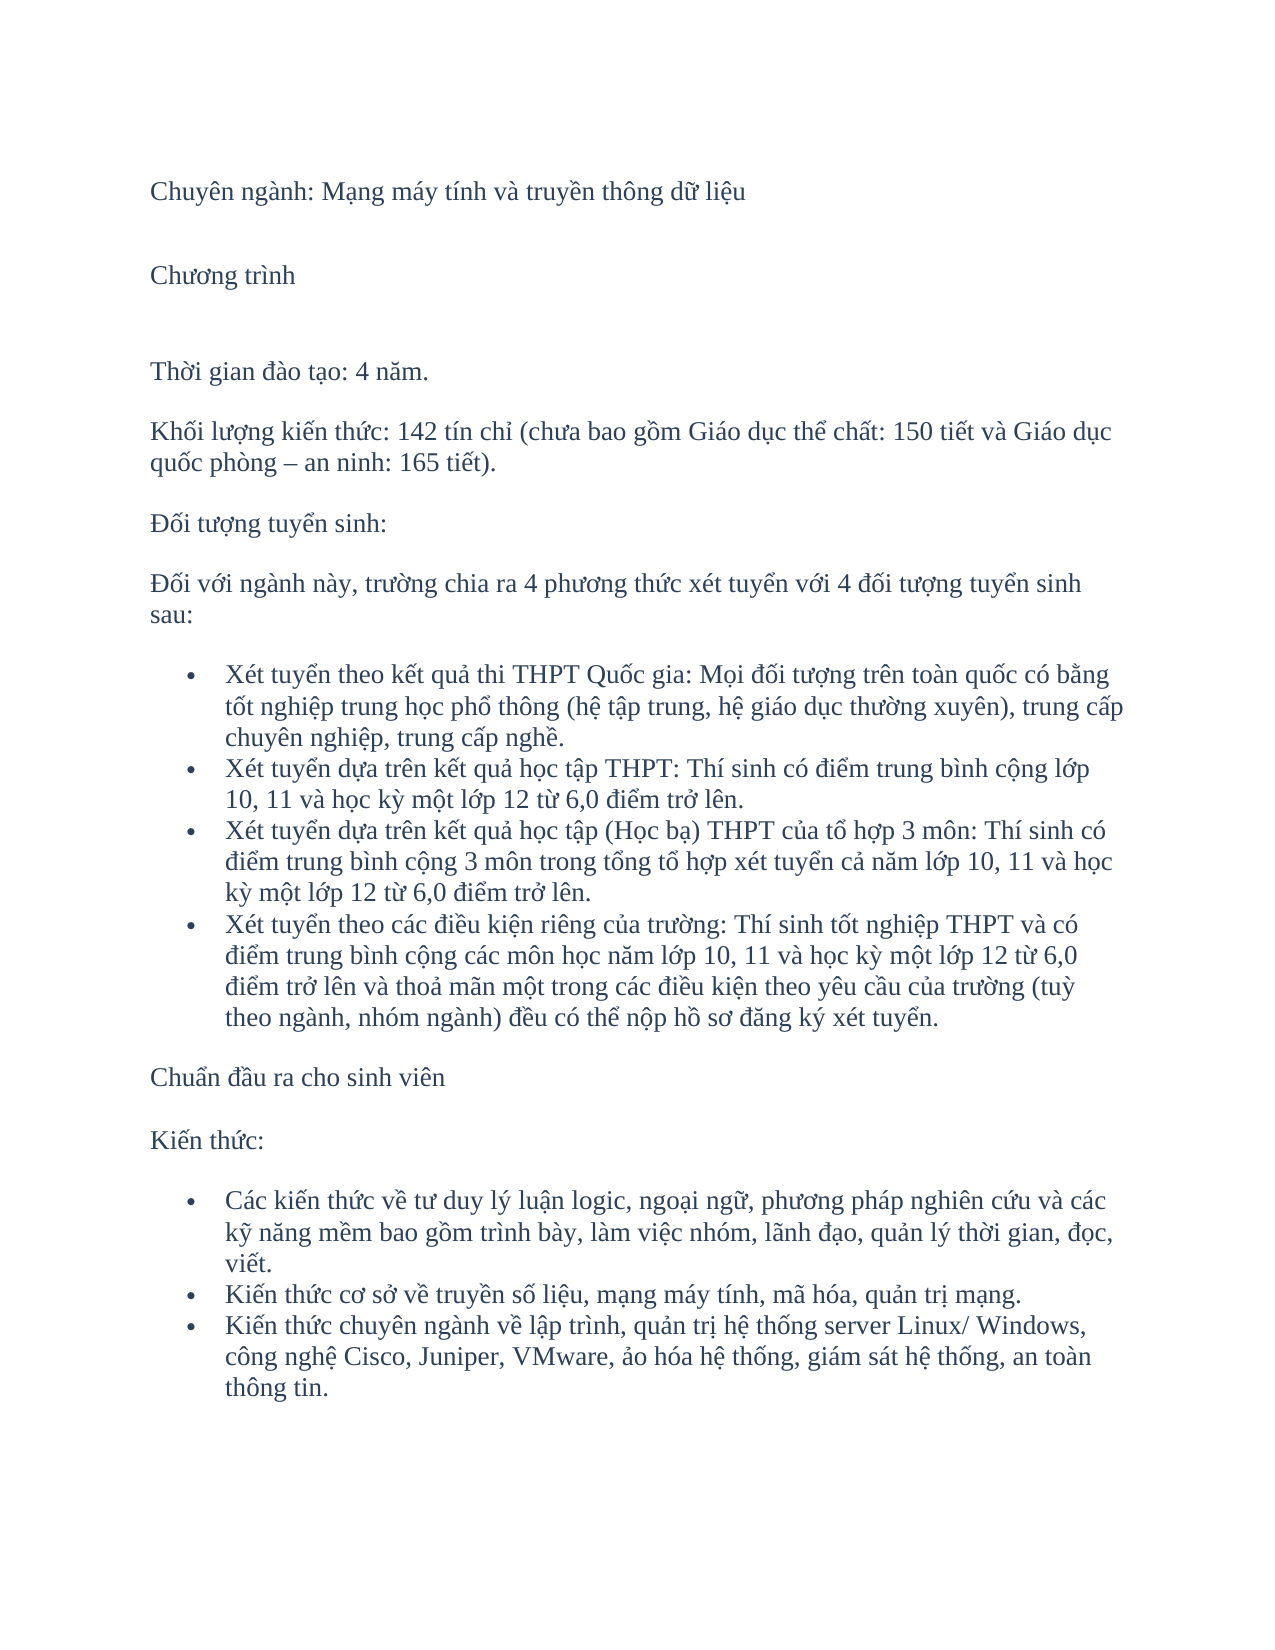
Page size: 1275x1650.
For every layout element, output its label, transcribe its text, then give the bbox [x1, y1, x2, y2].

list Xét tuyển dựa trên kết quả học tập (Học bạ) THPT của tổ hợp 3 môn: Thí sinh có điểm trung bình cộng 3 môn trong tổng tổ hợp xét tuyển cả năm lớp 10, 11 và học kỳ một lớp 12 từ 6,0 điểm trở lên. [187, 814, 1125, 908]
subtitle Chuẩn đầu ra cho sinh viên [150, 1061, 1125, 1093]
list Xét tuyển theo kết quả thi THPT Quốc gia: Mọi đối tượng trên toàn quốc có bằng tốt nghiệp trung học phổ thông (hệ tập trung, hệ giáo dục thường xuyên), trung cấp chuyên nghiệp, trung cấp nghề. [187, 658, 1125, 752]
text Kiến thức: [150, 1124, 1125, 1155]
text Đối với ngành này, trường chia ra 4 phương thức xét tuyển với 4 đối tượng tuyển sinh sau: [150, 567, 1125, 629]
text Đối tượng tuyển sinh: [150, 507, 1125, 538]
subtitle Chuyên ngành: Mạng máy tính và truyền thông dữ liệu [150, 175, 1125, 206]
text Khối lượng kiến thức: 142 tín chỉ (chưa bao gồm Giáo dục thể chất: 150 tiết và Giáo dục quốc phòng – an ninh: 165 tiết). [150, 415, 1125, 478]
subtitle Chương trình [150, 259, 1125, 290]
list Xét tuyển dựa trên kết quả học tập THPT: Thí sinh có điểm trung bình cộng lớp 10, 11 và học kỳ một lớp 12 từ 6,0 điểm trở lên. [187, 752, 1125, 814]
list Xét tuyển theo các điều kiện riêng của trường: Thí sinh tốt nghiệp THPT và có điểm trung bình cộng các môn học năm lớp 10, 11 và học kỳ một lớp 12 từ 6,0 điểm trở lên và thoả mãn một trong các điều kiện theo yêu cầu của trường (tuỳ theo ngành, nhóm ngành) đều có thể nộp hồ sơ đăng ký xét tuyển. [187, 908, 1125, 1032]
text Thời gian đào tạo: 4 năm. [150, 355, 1125, 386]
list Các kiến thức về tư duy lý luận logic, ngoại ngữ, phương pháp nghiên cứu và các kỹ năng mềm bao gồm trình bày, làm việc nhóm, lãnh đạo, quản lý thời gian, đọc, viết. [187, 1184, 1125, 1278]
list Kiến thức cơ sở về truyền số liệu, mạng máy tính, mã hóa, quản trị mạng. [187, 1278, 1125, 1309]
list Kiến thức chuyên ngành về lập trình, quản trị hệ thống server Linux/ Windows, công nghệ Cisco, Juniper, VMware, ảo hóa hệ thống, giám sát hệ thống, an toàn thông tin. [187, 1309, 1125, 1402]
